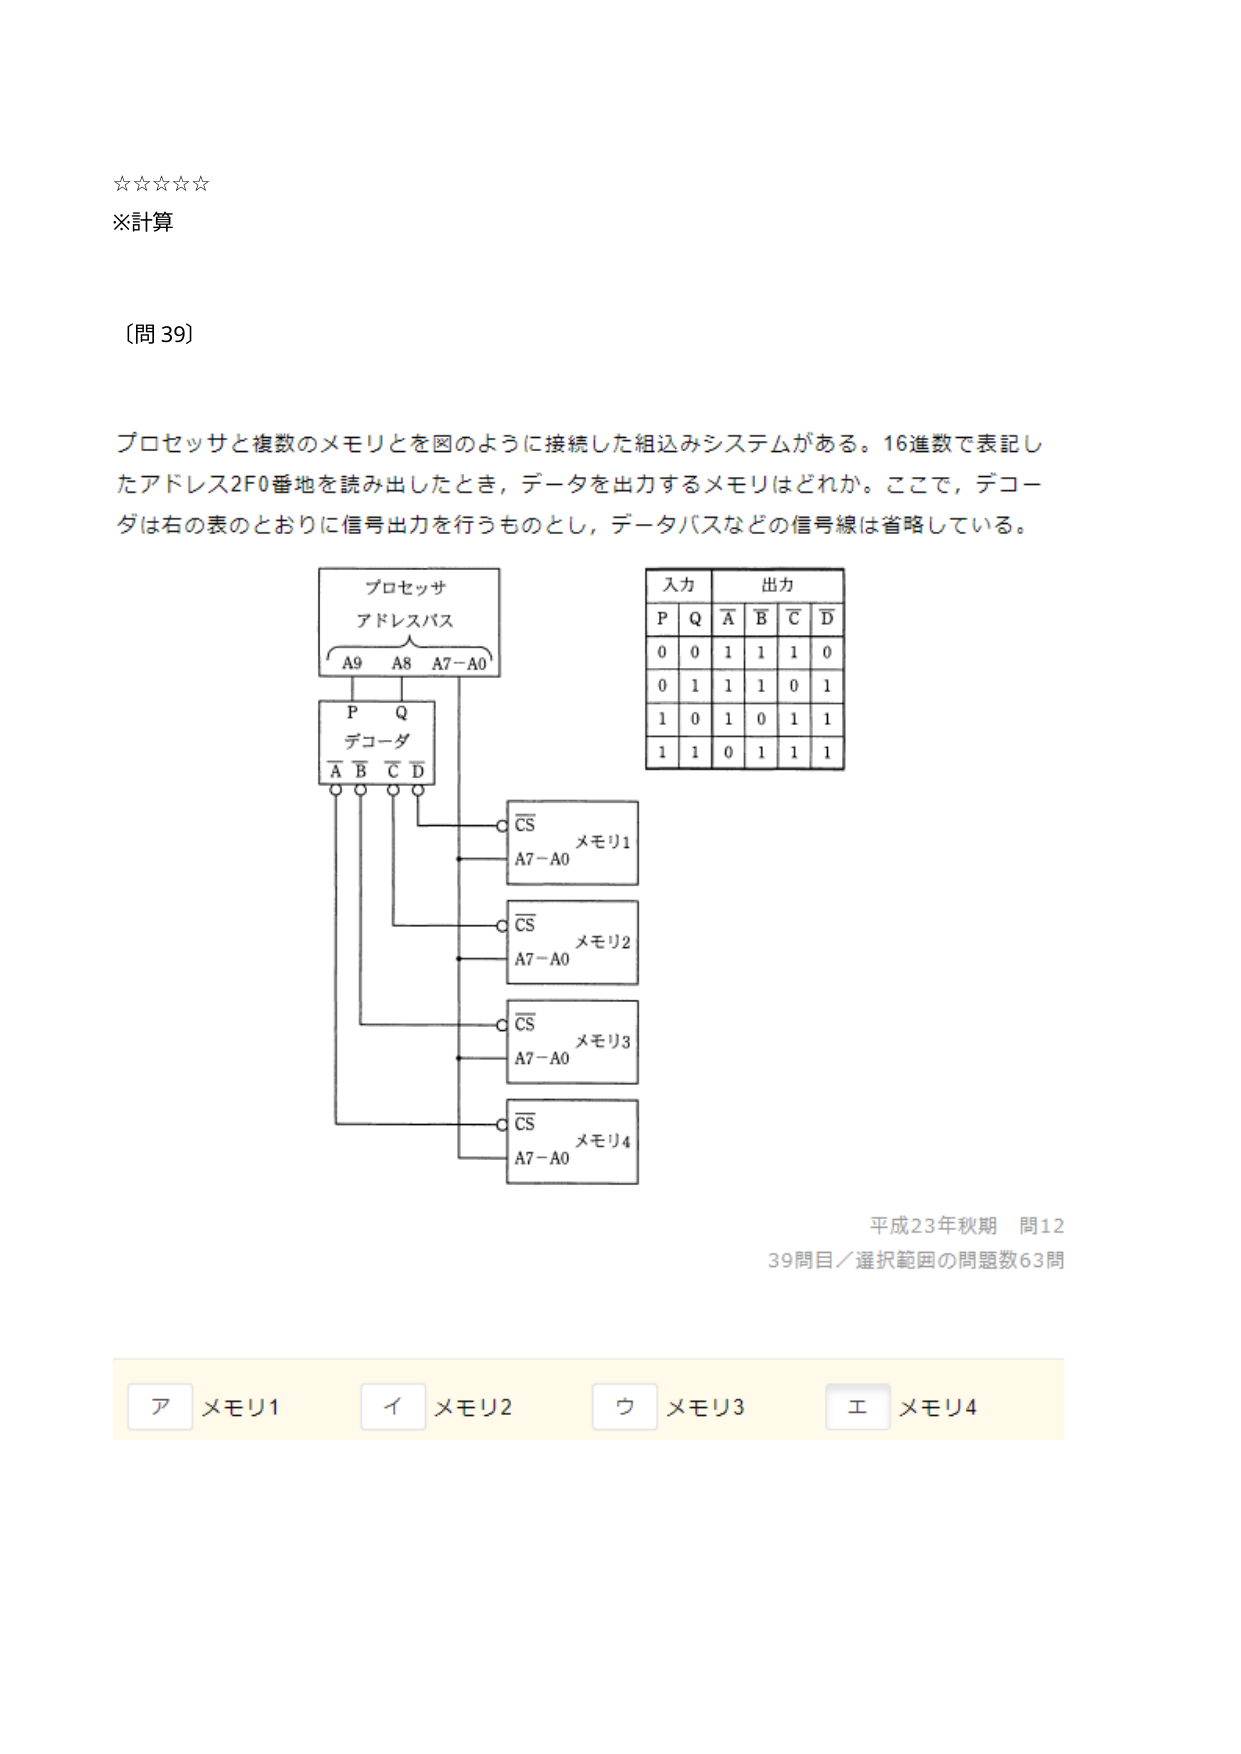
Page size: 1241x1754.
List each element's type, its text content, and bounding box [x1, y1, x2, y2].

picture [112, 1197, 1065, 1440]
picture [112, 427, 1046, 1196]
text ※計算 [112, 202, 1128, 239]
text ☆☆☆☆☆ [112, 164, 1128, 202]
text 〔問39〕 [112, 314, 1128, 352]
